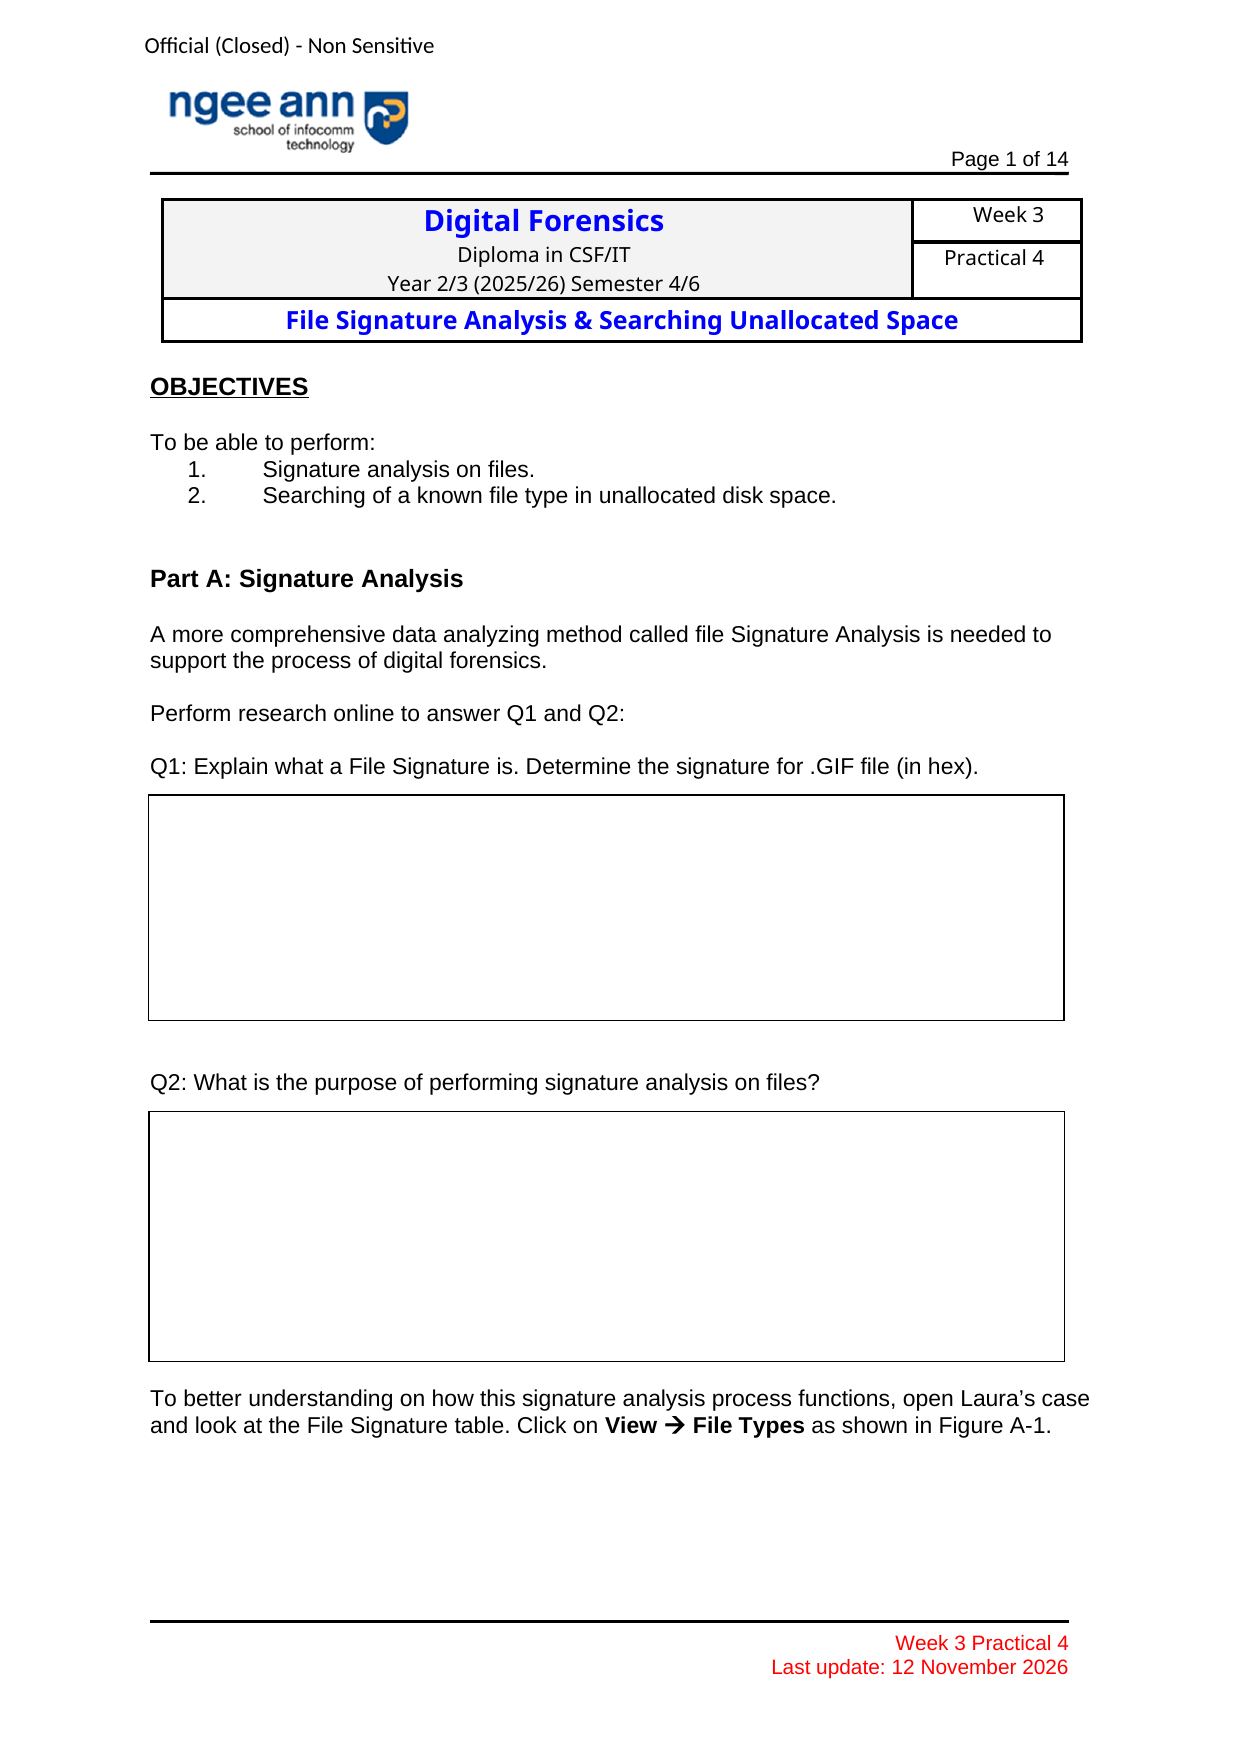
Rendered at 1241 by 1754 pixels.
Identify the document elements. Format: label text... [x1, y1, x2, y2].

text Q2: What is the purpose of performing signature analysis on files? [150, 1069, 1090, 1095]
table_header Digital Forensics Diploma in CSF/IT Year 2/3 (2025/26) Semester 4/6 [164, 201, 911, 297]
text OBJECTIVES [150, 372, 1090, 401]
list Signature analysis on files. [187, 456, 1090, 482]
text Perform research online to answer Q1 and Q2: [150, 700, 1090, 726]
text A more comprehensive data analyzing method called file Signature Analysis is needed to support the process of digital forensics. [150, 621, 1090, 674]
table_header Week 3 [914, 201, 1080, 240]
text Q1: Explain what a File Signature is. Determine the signature for .GIF file (in hex). [150, 753, 1090, 779]
text Part A: Signature Analysis [150, 563, 1090, 592]
text To better understanding on how this signature analysis process functions, open Laura’s case and look at the File Signature table. Click on View File Types as shown in Figure A-1. [150, 1385, 1090, 1438]
text To be able to perform: [150, 429, 1090, 456]
list Searching of a known file type in unallocated disk space. [187, 482, 1090, 508]
table_cell File Signature Analysis & Searching Unallocated Space [164, 300, 1080, 340]
table_cell Practical 4 [914, 244, 1080, 297]
picture [150, 75, 426, 167]
